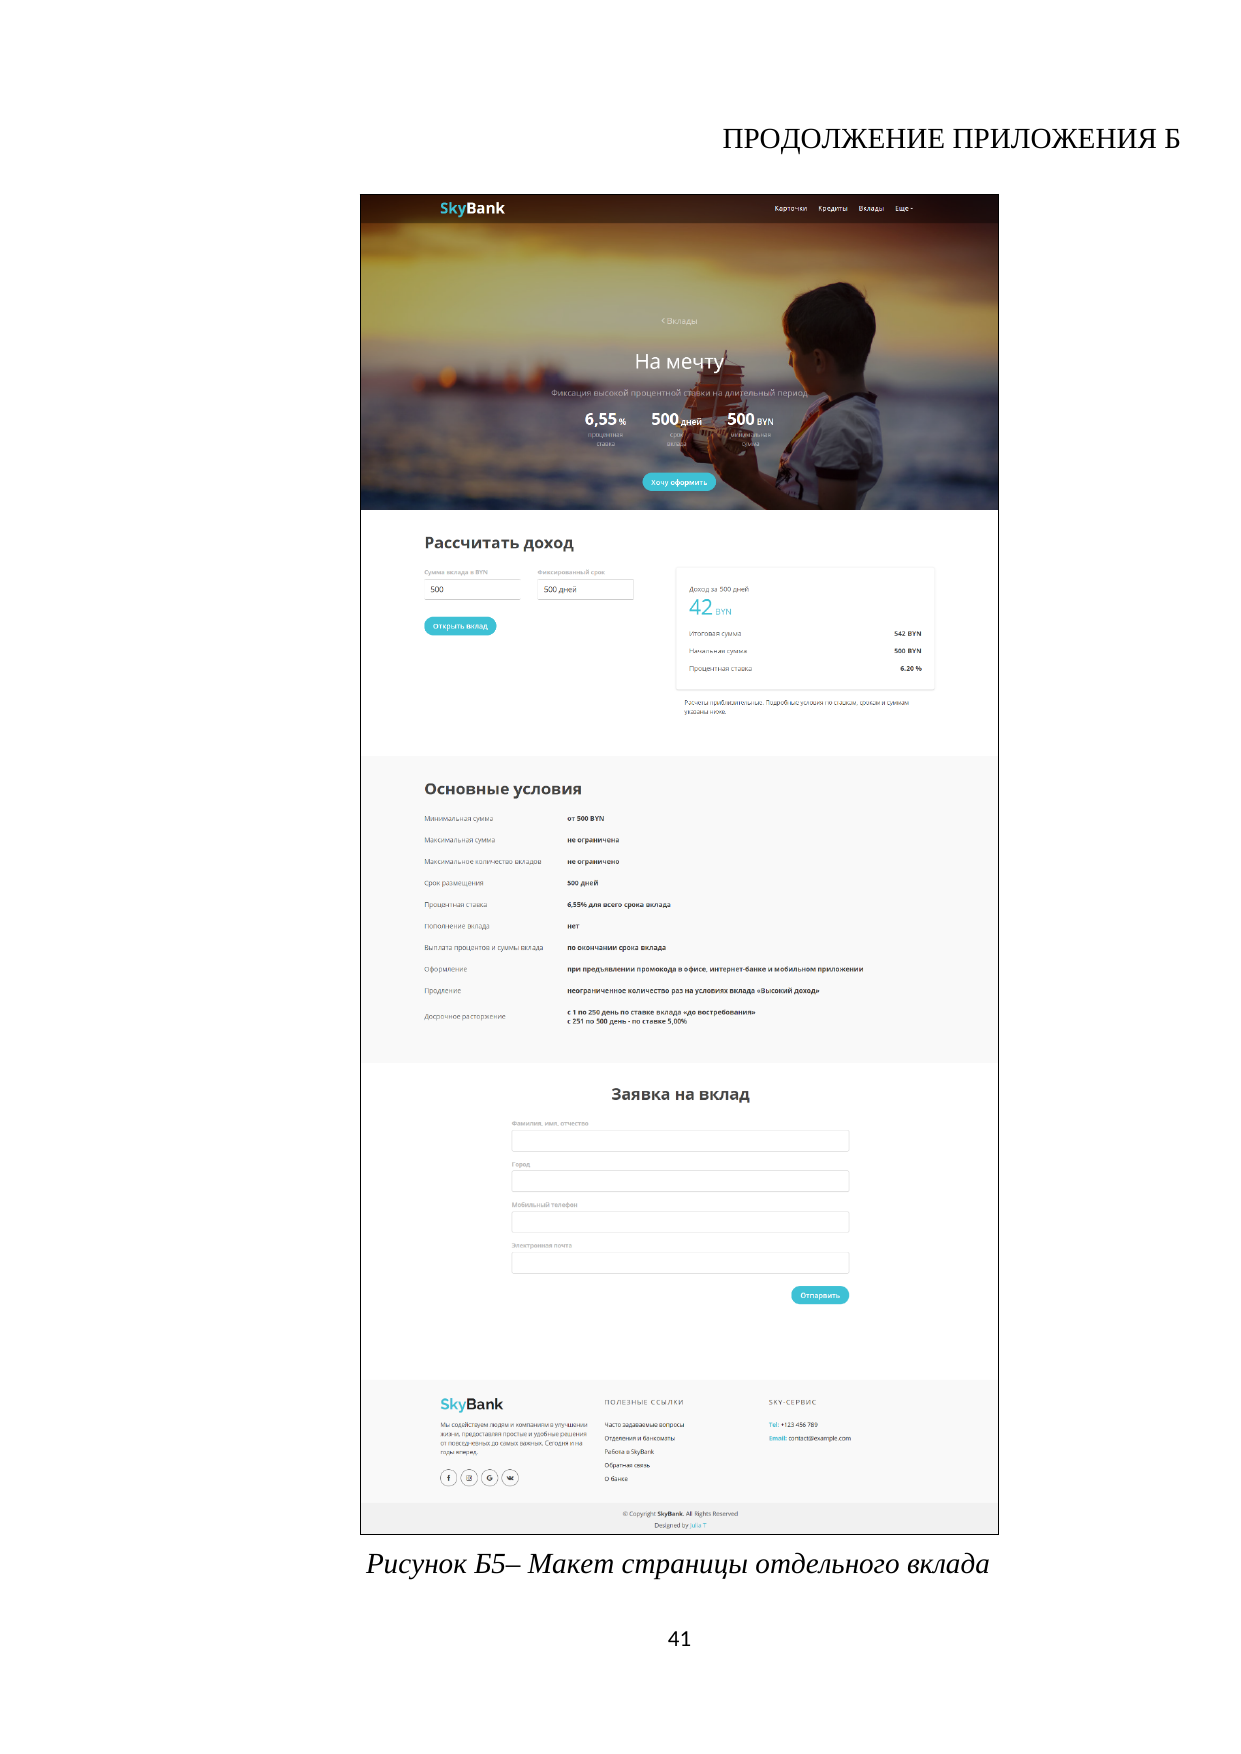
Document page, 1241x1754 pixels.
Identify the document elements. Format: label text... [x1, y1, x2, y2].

text Рисунок Б5– Макет страницы отдельного вклада [177, 1543, 1181, 1581]
picture [361, 195, 998, 1534]
text ПРОДОЛЖЕНИЕ ПРИЛОЖЕНИЯ Б [177, 118, 1181, 156]
